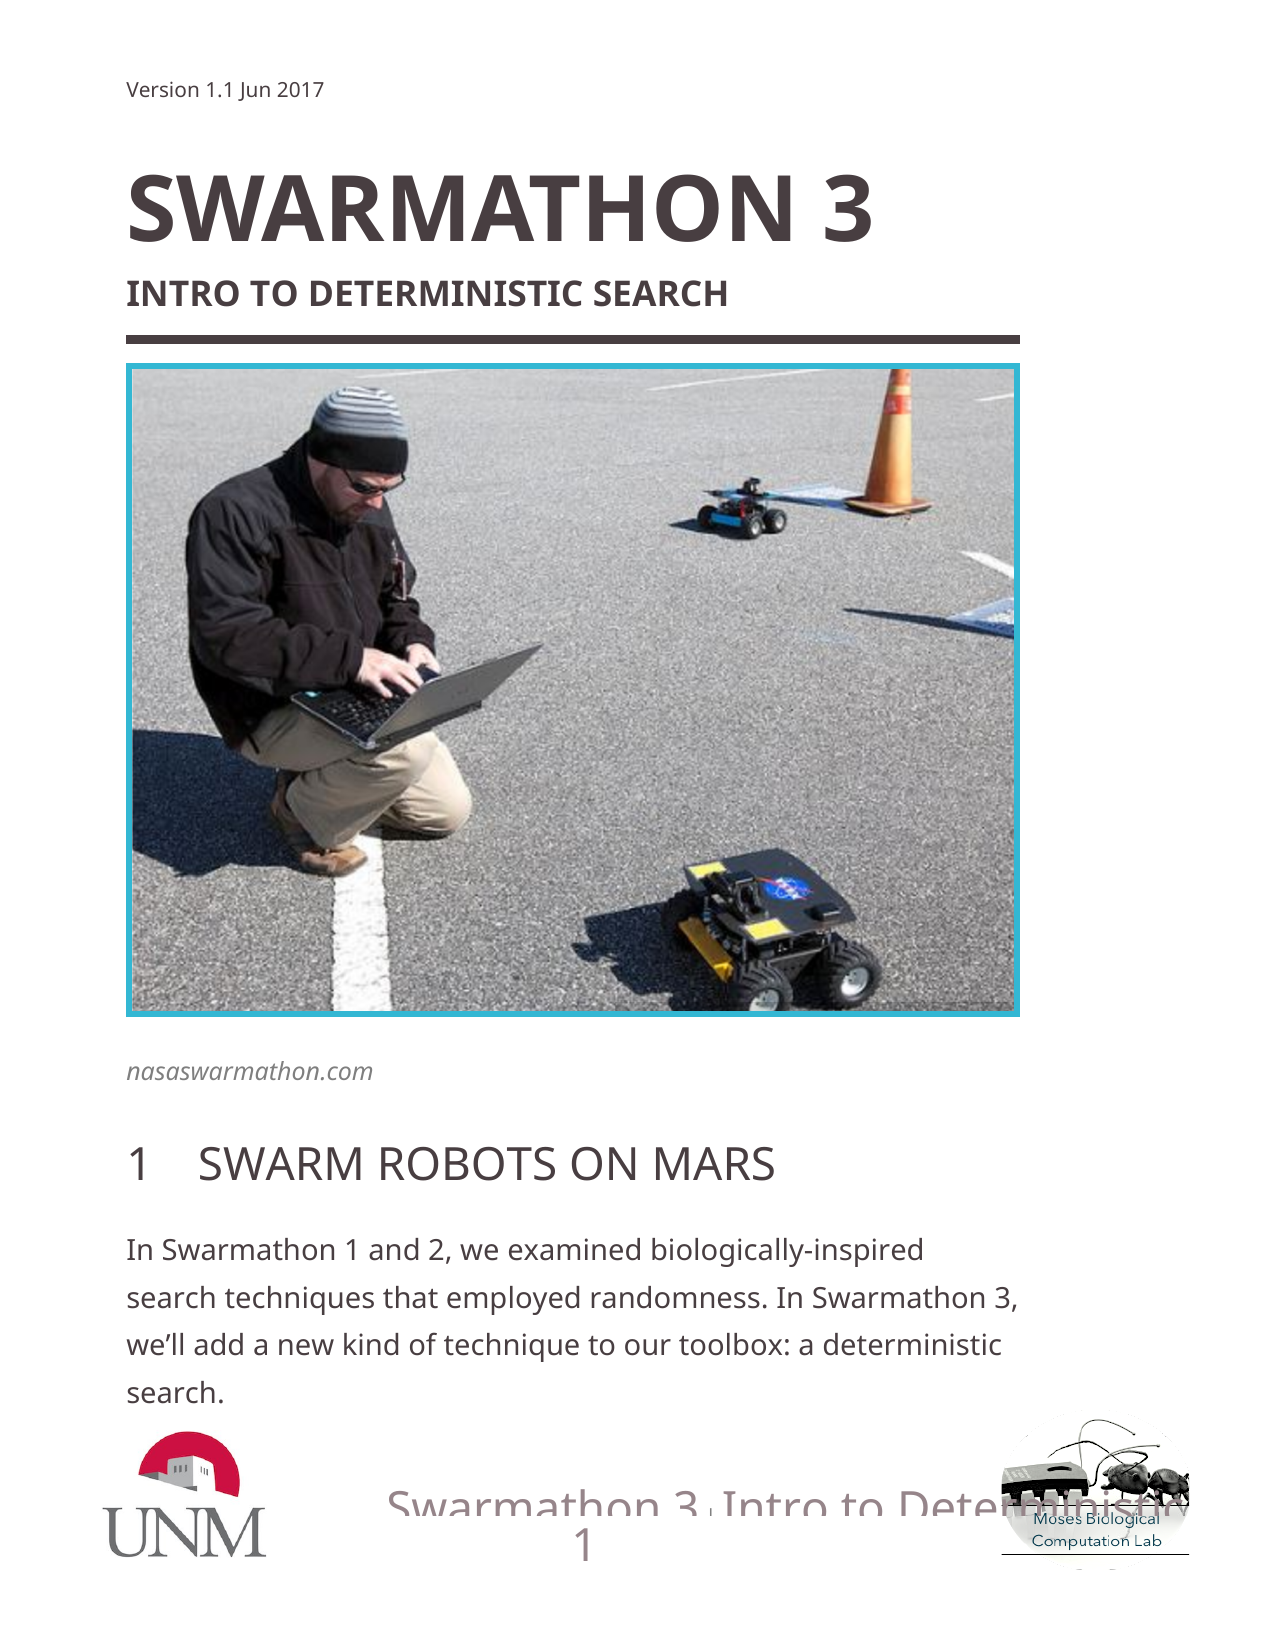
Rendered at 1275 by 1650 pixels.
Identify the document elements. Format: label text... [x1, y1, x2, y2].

picture [101, 1430, 267, 1558]
subtitle swarm robots on mars [126, 1132, 1020, 1194]
picture [132, 369, 1014, 1011]
text In Swarmathon 1 and 2, we examined biologically-inspired search techniques that employed randomness. In Swarmathon 3, we’ll add a new kind of technique to our toolbox: a deterministic search. [126, 1229, 1020, 1412]
title swarmathon 3 [126, 143, 1020, 268]
text intro to deterministic search [126, 268, 1020, 335]
picture [1001, 1410, 1190, 1570]
text nasaswarmathon.com [126, 1017, 1020, 1087]
